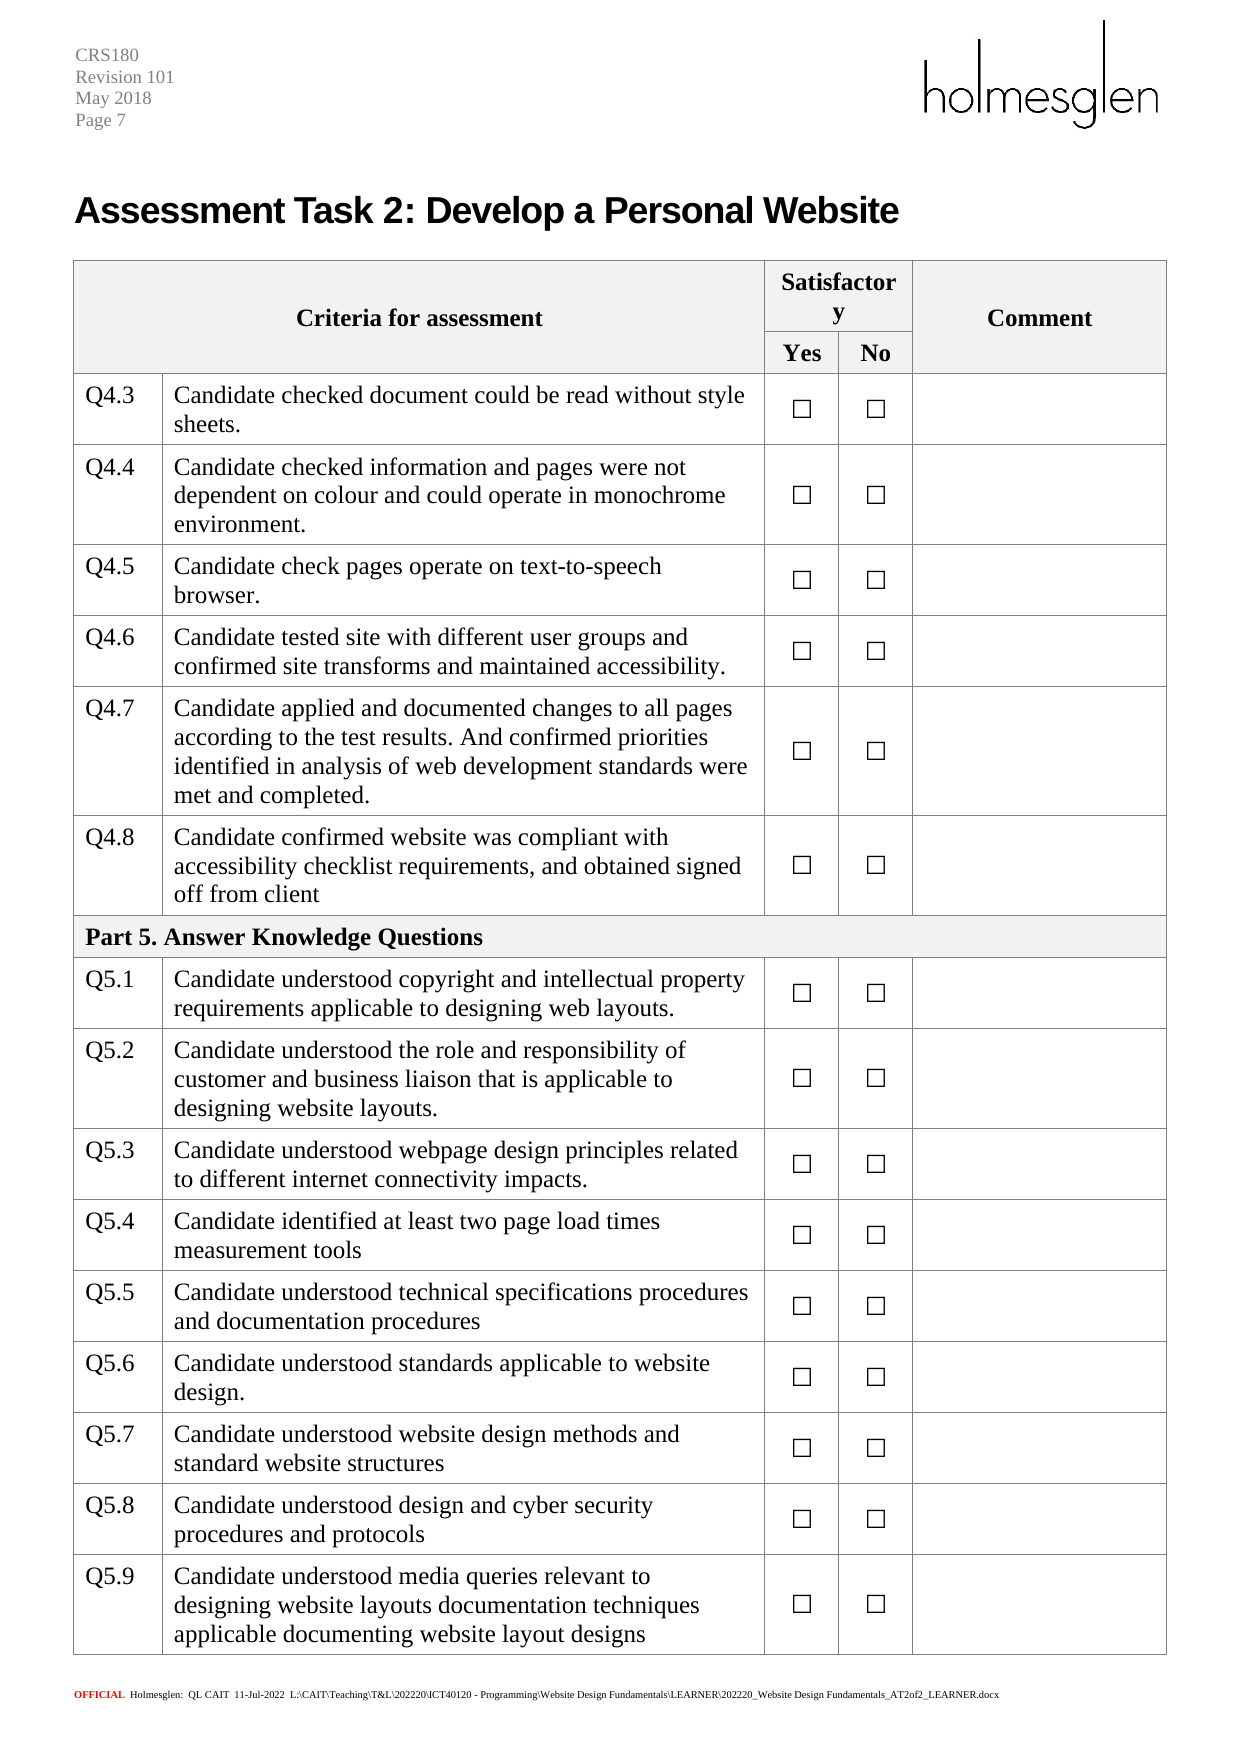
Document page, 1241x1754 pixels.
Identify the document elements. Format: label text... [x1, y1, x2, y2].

table_cell Candidate tested site with different user groups and confirmed site transforms and maintained accessibility. [163, 616, 764, 686]
table_cell Candidate understood design and cyber security procedures and protocols [163, 1484, 764, 1554]
table_cell Q4.8 [74, 816, 162, 914]
table_cell Q5.8 [74, 1484, 162, 1554]
table_cell Candidate understood webpage design principles related to different internet connectivity impacts. [163, 1129, 764, 1199]
table_cell Q5.1 [74, 958, 162, 1028]
table_cell Q4.7 [74, 687, 162, 815]
table_cell Candidate understood technical specifications procedures and documentation procedures [163, 1271, 764, 1341]
table_cell Q4.5 [74, 545, 162, 615]
table_cell [913, 545, 1166, 615]
table_cell [913, 374, 1166, 444]
table_cell Q4.3 [74, 374, 162, 444]
table_cell Candidate applied and documented changes to all pages according to the test results. And confirmed priorities identified in analysis of web development standards were met and completed. [163, 687, 764, 815]
table_cell Candidate understood copyright and intellectual property requirements applicable to designing web layouts. [163, 958, 764, 1028]
table_cell Candidate understood the role and responsibility of customer and business liaison that is applicable to designing website layouts. [163, 1029, 764, 1128]
table_cell Candidate understood media queries relevant to designing website layouts documentation techniques applicable documenting website layout designs [163, 1555, 764, 1654]
table_cell Candidate check pages operate on text-to-speech browser. [163, 545, 764, 615]
table_cell Q5.6 [74, 1342, 162, 1412]
table_cell Part 5. Answer Knowledge Questions [74, 916, 1166, 957]
table_cell Q4.4 [74, 445, 162, 544]
table_cell [913, 616, 1166, 686]
table_cell [913, 1342, 1166, 1412]
table_cell Q5.3 [74, 1129, 162, 1199]
table_cell Candidate understood standards applicable to website design. [163, 1342, 764, 1412]
table_cell [913, 958, 1166, 1028]
table_header Comment [913, 261, 1166, 373]
table_cell Candidate checked information and pages were not dependent on colour and could operate in monochrome environment. [163, 445, 764, 544]
table_cell [913, 1129, 1166, 1199]
table_cell [913, 816, 1166, 914]
picture [902, 20, 1158, 152]
table_cell No [839, 332, 912, 373]
table_cell Candidate confirmed website was compliant with accessibility checklist requirements, and obtained signed off from client [163, 816, 764, 914]
table_cell Candidate understood website design methods and standard website structures [163, 1413, 764, 1483]
table_cell [913, 1484, 1166, 1554]
table_cell [913, 1029, 1166, 1128]
table_header Satisfactory [765, 261, 912, 331]
table_cell Candidate checked document could be read without style sheets. [163, 374, 764, 444]
table_cell [913, 1413, 1166, 1483]
table_cell Q5.7 [74, 1413, 162, 1483]
table_header Criteria for assessment [74, 261, 764, 373]
table_cell [913, 1555, 1166, 1654]
table_cell Q5.4 [74, 1200, 162, 1270]
table_cell Q5.2 [74, 1029, 162, 1128]
table_cell Q4.6 [74, 616, 162, 686]
table_cell Candidate identified at least two page load times measurement tools [163, 1200, 764, 1270]
table_cell [913, 1271, 1166, 1341]
table_cell Q5.5 [74, 1271, 162, 1341]
table_cell [913, 687, 1166, 815]
table_cell [913, 445, 1166, 544]
table_cell [913, 1200, 1166, 1270]
table_cell Yes [765, 332, 838, 373]
table_cell Q5.9 [74, 1555, 162, 1654]
